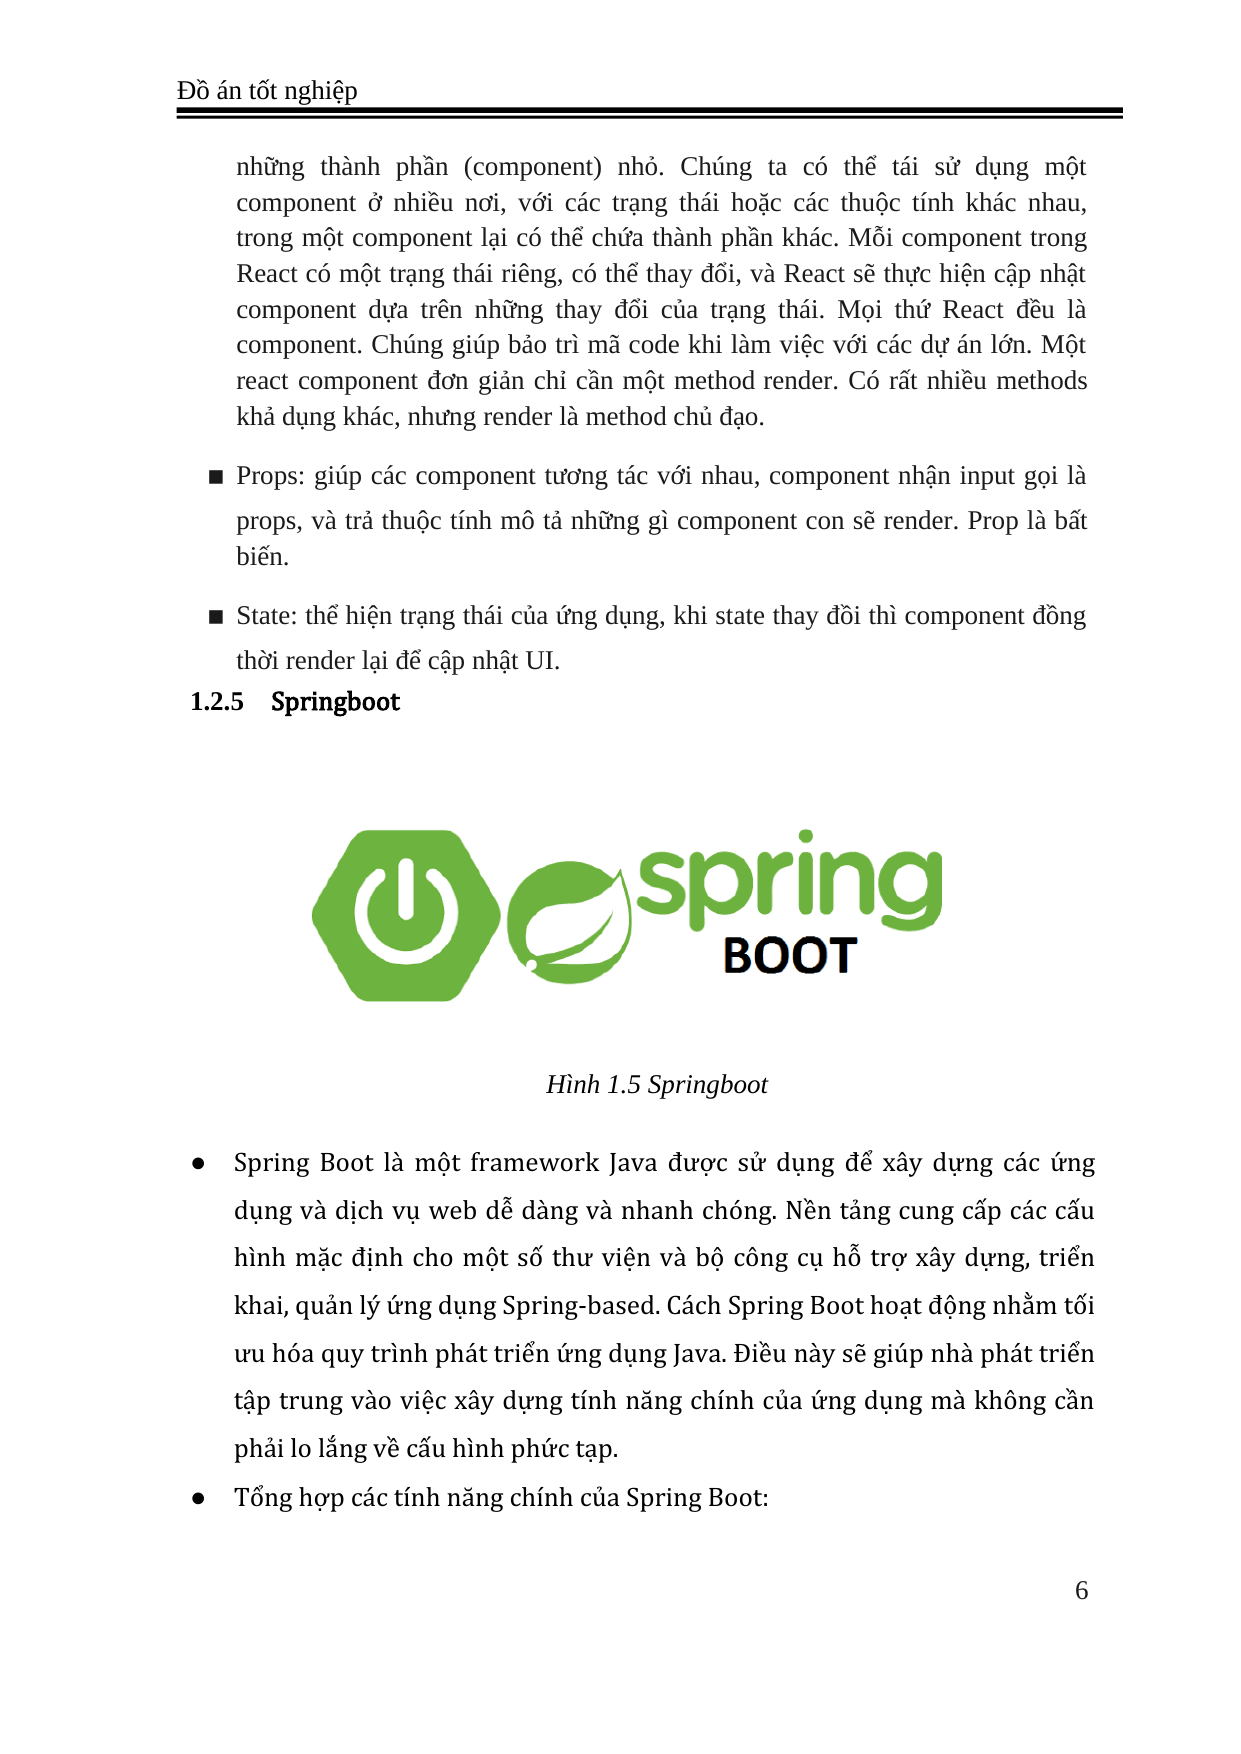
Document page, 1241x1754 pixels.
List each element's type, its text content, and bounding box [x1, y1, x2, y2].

text Hình 1.5 Springboot [228, 1068, 1088, 1099]
subtitle Springboot [190, 684, 1088, 716]
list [207, 150, 1088, 431]
list Spring Boot là một framework Java được sử dụng để xây dựng các ứng dụng và dịch vụ web dễ dàng và nhanh chóng. Nền tảng cung cấp các cấu hình mặc định cho một số thư viện và bộ công cụ hỗ trợ xây dựng, triển khai, quản lý ứng dụng Spring-based. Cách Spring Boot hoạt động nhằm tối ưu hóa quy trình phát triển ứng dụng Java. Điều này sẽ giúp nhà phát triển tập trung vào việc xây dựng tính năng chính của ứng dụng mà không cần phải lo lắng về cấu hình phức tạp. [190, 1144, 1095, 1463]
list State: thể hiện trạng thái của ứng dụng, khi state thay đồi thì component đồng thời render lại để cập nhật UI. [207, 584, 1088, 676]
picture [310, 765, 944, 1068]
list Tổng hợp các tính năng chính của Spring Boot: [190, 1479, 1095, 1512]
list Props: giúp các component tương tác với nhau, component nhận input gọi là props, và trả thuộc tính mô tả những gì component con sẽ render. Prop là bất biến. [207, 444, 1088, 571]
